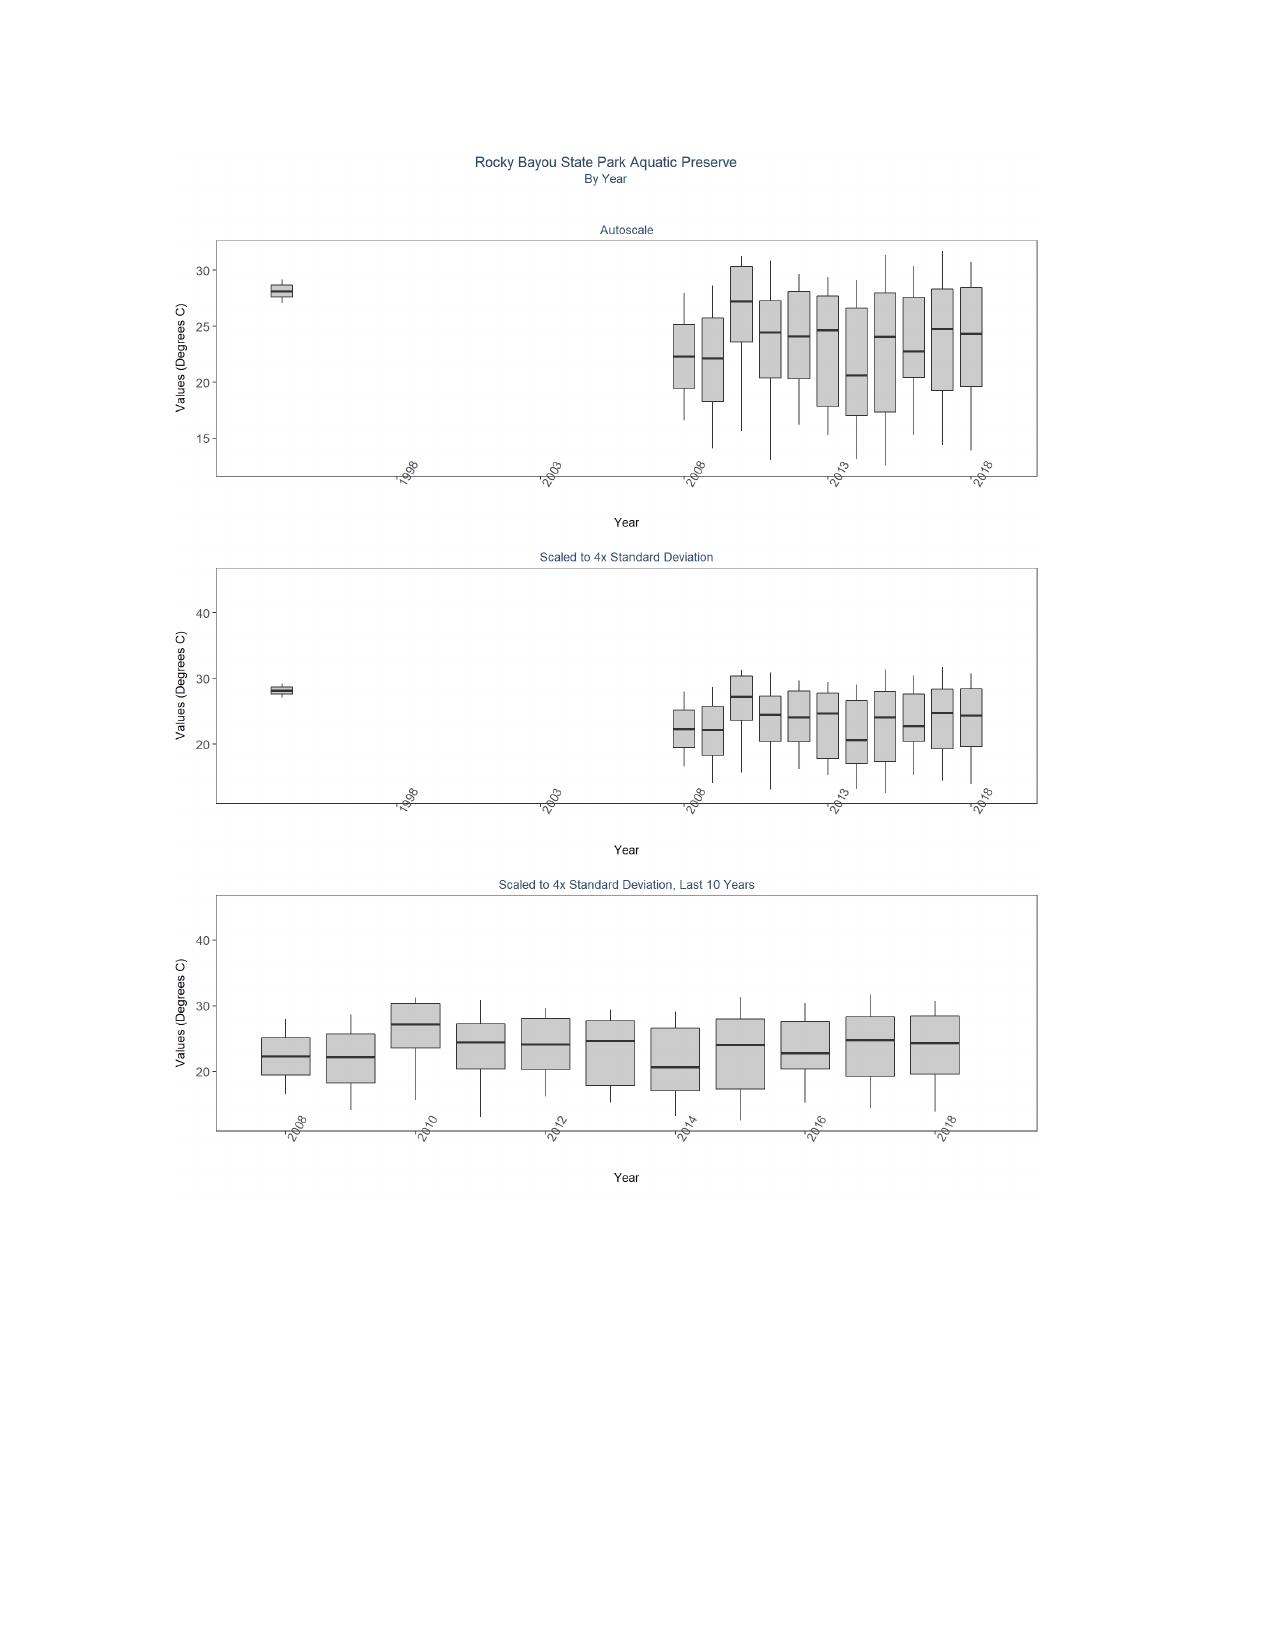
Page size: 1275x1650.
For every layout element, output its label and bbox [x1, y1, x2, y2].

picture [168, 150, 1044, 1200]
